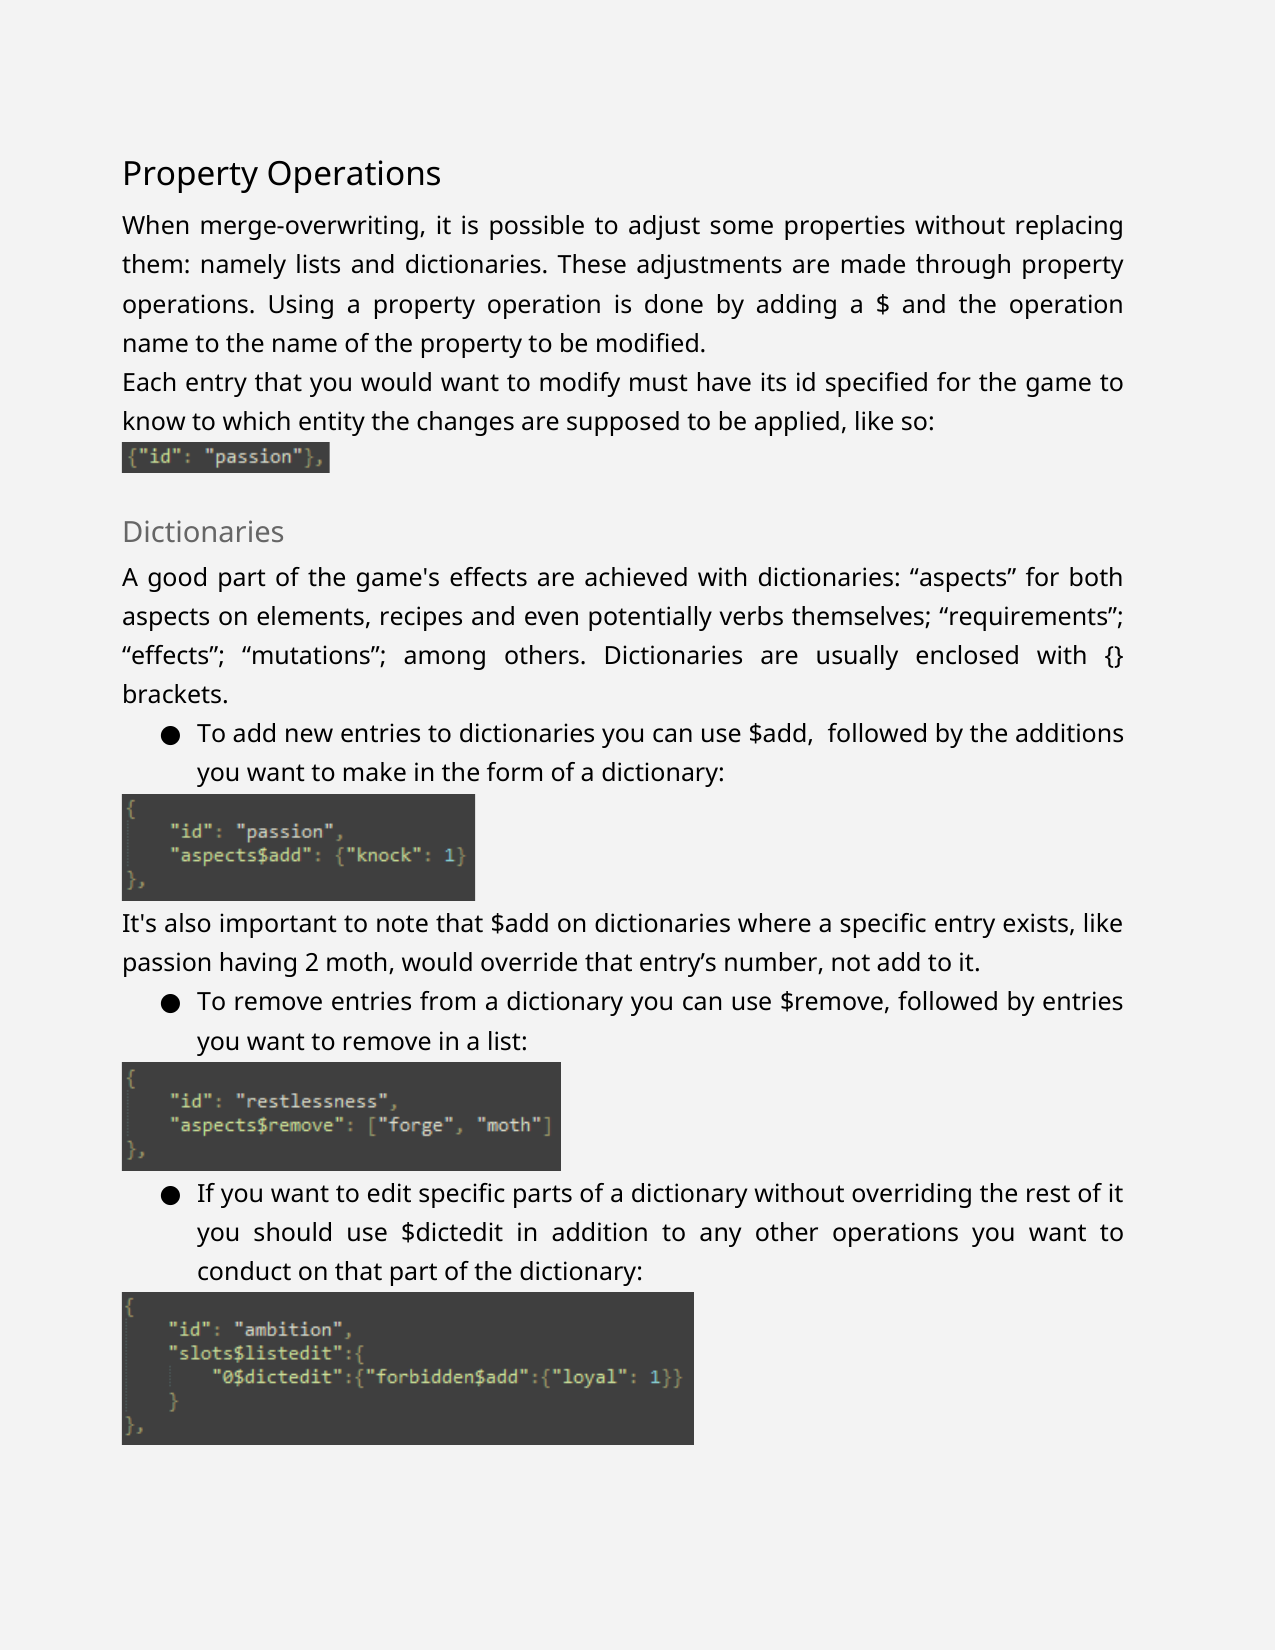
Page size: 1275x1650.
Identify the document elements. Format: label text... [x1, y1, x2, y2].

subtitle Dictionaries [122, 511, 1125, 551]
picture [121, 1292, 694, 1445]
picture [121, 442, 330, 473]
text Each entry that you would want to modify must have its id specified for the game to know to which entity the changes are supposed to be applied, like so: [122, 364, 1125, 438]
list If you want to edit specific parts of a dictionary without overriding the rest of it you should use $dictedit in addition to any other operations you want to conduct on that part of the dictionary: [159, 1175, 1125, 1288]
picture [121, 794, 476, 901]
picture [121, 1062, 561, 1171]
text A good part of the game's effects are achieved with dictionaries: “aspects” for both aspects on elements, recipes and even potentially verbs themselves; “requirements”; “effects”; “mutations”; among others. Dictionaries are usually enclosed with {} brackets. [122, 559, 1125, 711]
subtitle Property Operations [122, 150, 1125, 195]
text It's also important to note that $add on dictionaries where a specific entry exists, like passion having 2 moth, would override that entry’s number, not add to it. [122, 906, 1125, 979]
list To remove entries from a dictionary you can use $remove, followed by entries you want to remove in a list: [159, 984, 1125, 1057]
text When merge-overwriting, it is possible to adjust some properties without replacing them: namely lists and dictionaries. These adjustments are made through property operations. Using a property operation is done by adding a $ and the operation name to the name of the property to be modified. [122, 208, 1125, 359]
list To add new entries to dictionaries you can use $add, followed by the additions you want to make in the form of a dictionary: [159, 716, 1125, 789]
